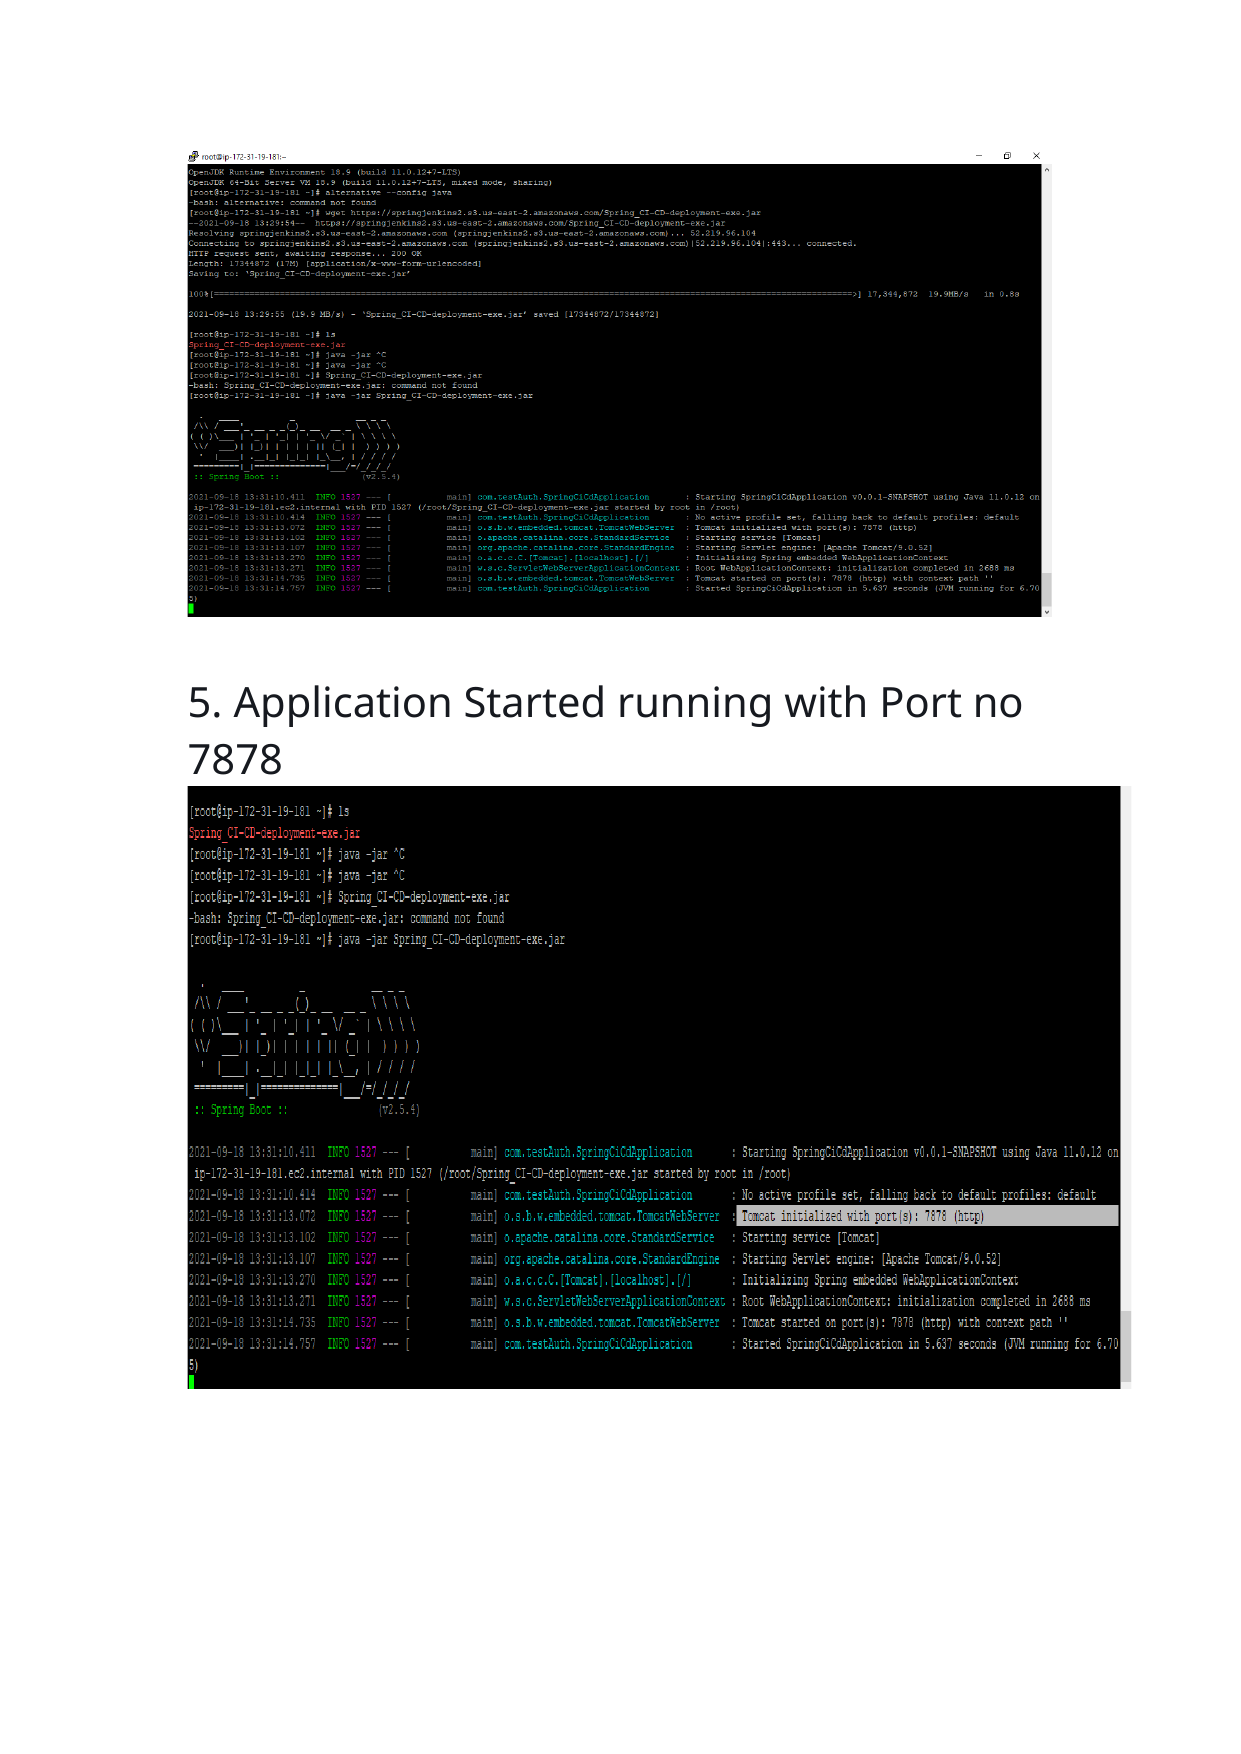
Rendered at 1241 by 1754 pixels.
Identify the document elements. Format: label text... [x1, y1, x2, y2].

list Application Started running with Port no 7878 [283, 673, 1053, 786]
picture [187, 150, 1052, 617]
picture [187, 786, 1132, 1389]
list Application Started running with Port no 7878 [187, 673, 233, 786]
